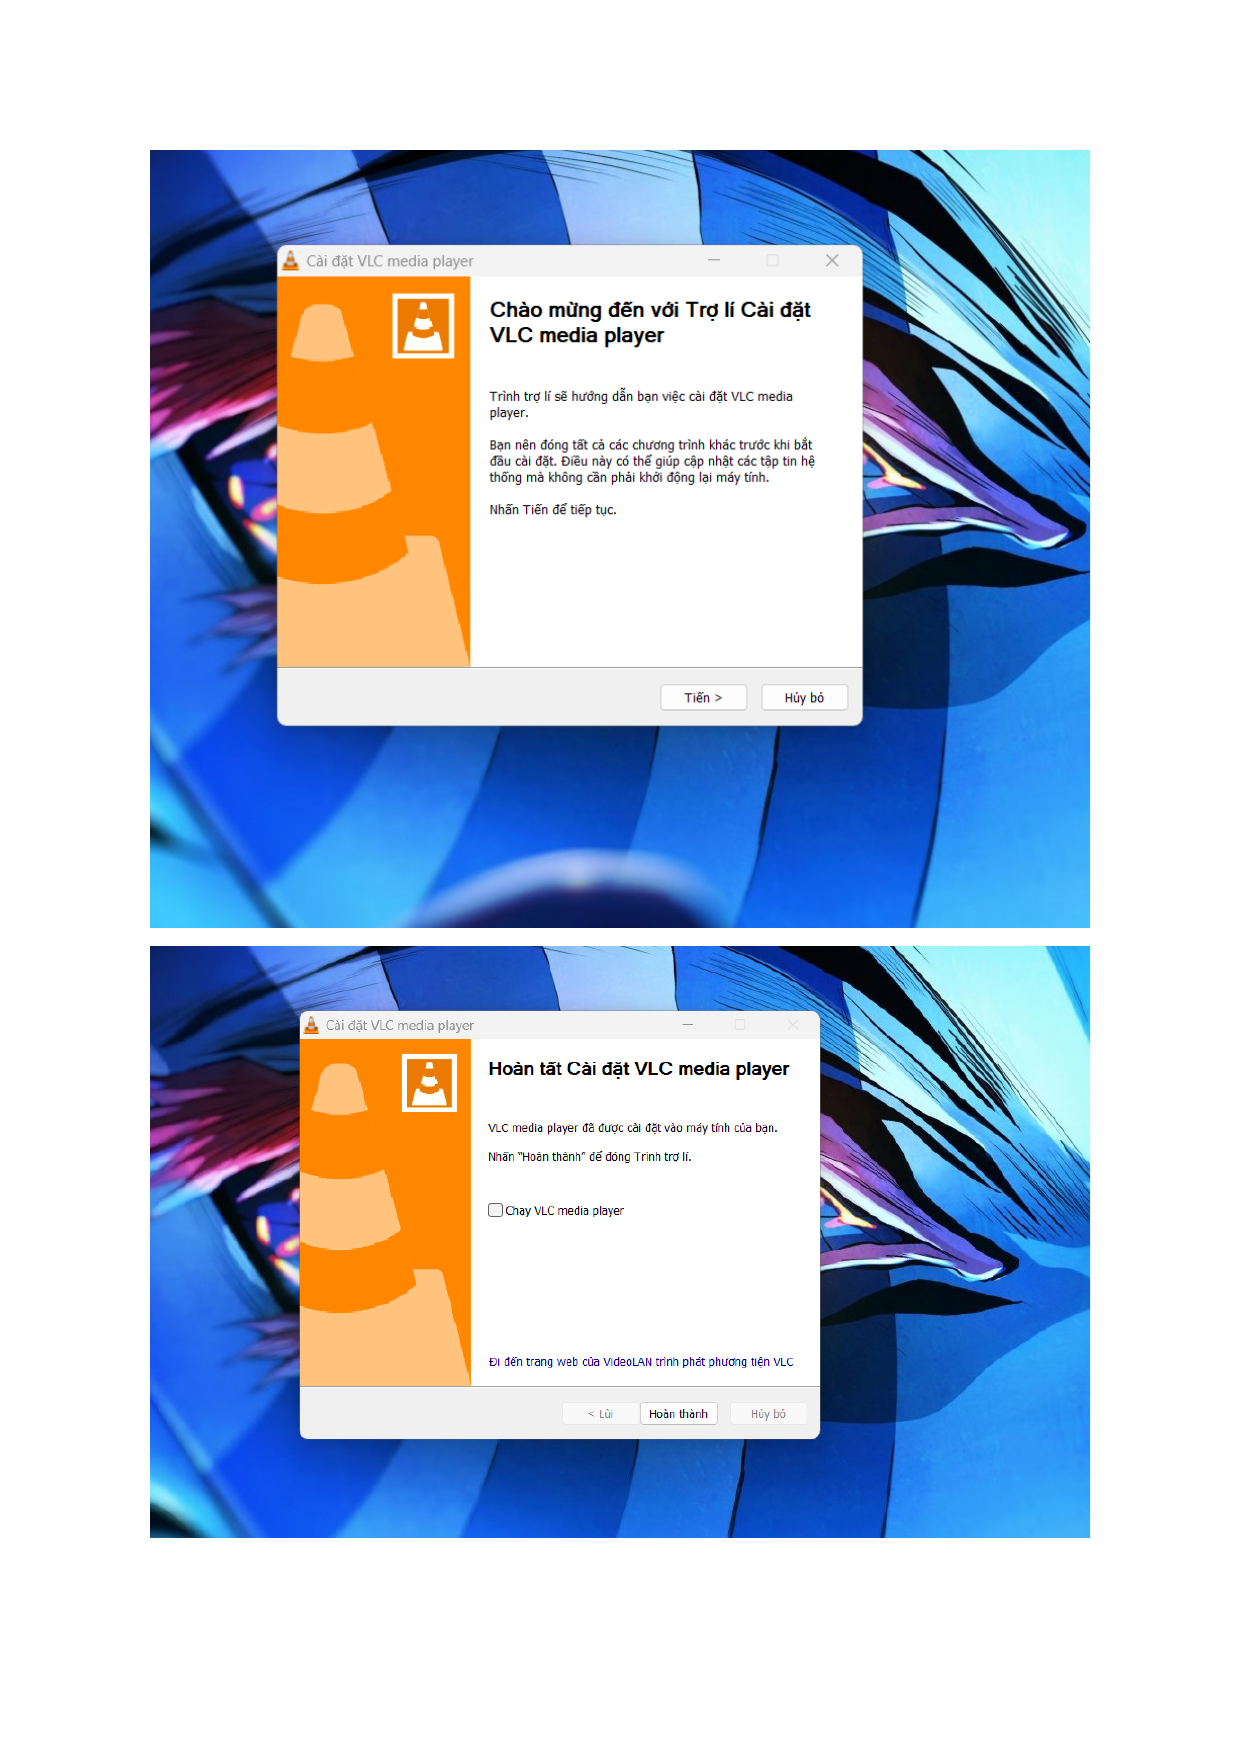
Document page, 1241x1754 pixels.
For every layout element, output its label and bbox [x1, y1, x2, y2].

picture [150, 150, 1091, 928]
picture [150, 946, 1091, 1538]
